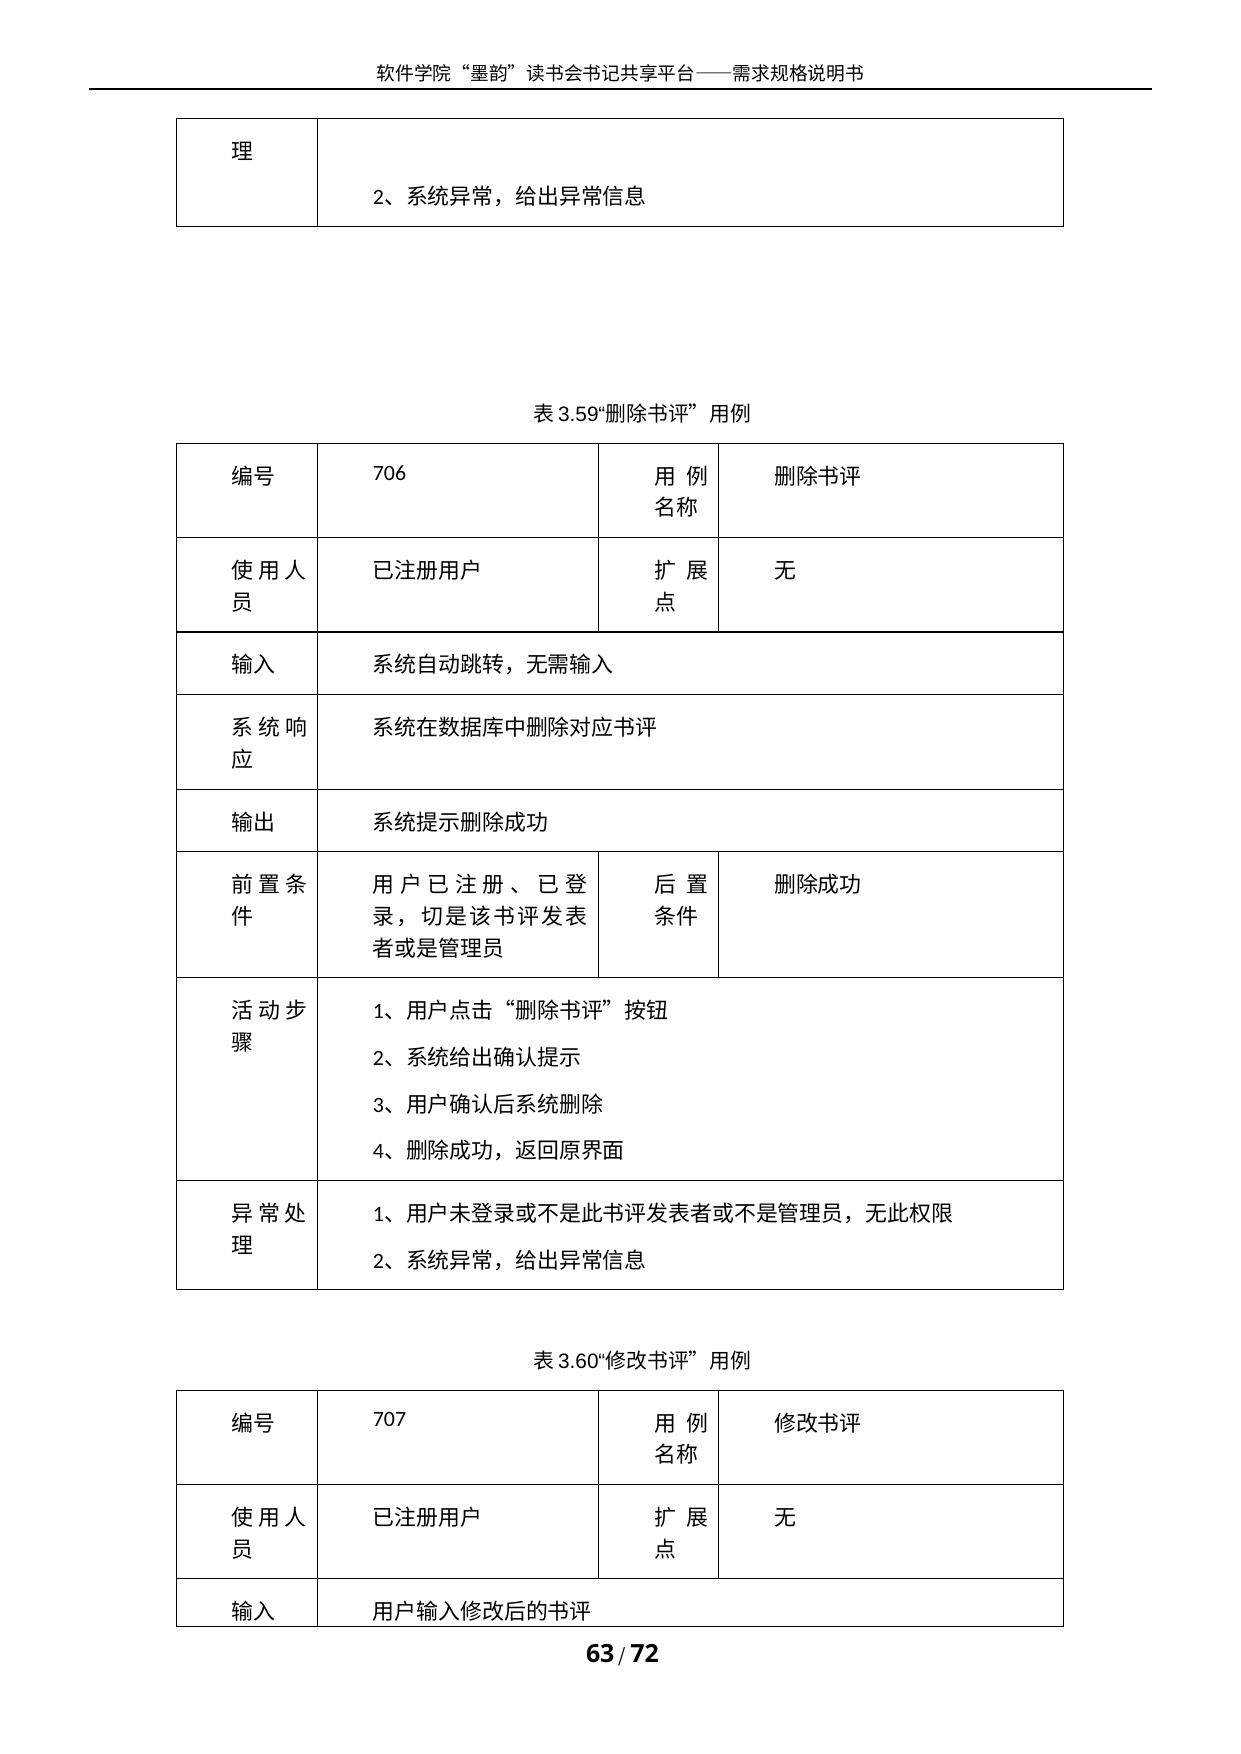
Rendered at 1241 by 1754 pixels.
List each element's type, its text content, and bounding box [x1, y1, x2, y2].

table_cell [318, 119, 1063, 226]
table_cell 前置条件 [177, 852, 317, 977]
table_header 707 [318, 1391, 598, 1484]
table_cell 系统响应 [177, 695, 317, 788]
table_cell 用户点击“删除书评”按钮 系统给出确认提示 用户确认后系统删除 删除成功，返回原界面 [318, 978, 1063, 1180]
table_cell 系统提示删除成功 [318, 790, 1063, 851]
table_header 修改书评 [719, 1391, 1063, 1484]
table_cell 输入 [177, 1579, 317, 1626]
table_cell 已注册用户 [318, 538, 598, 631]
table_header 用例名称 [599, 444, 718, 537]
table_cell 系统在数据库中删除对应书评 [318, 695, 1063, 788]
table_cell 异常处理 [177, 1181, 317, 1289]
table_cell 无 [719, 538, 1063, 631]
table_header 编号 [177, 444, 317, 537]
table_cell 活动步骤 [177, 978, 317, 1180]
table_cell 用户未登录或不是此书评发表者或不是管理员，无此权限 系统异常，给出异常信息 [318, 1181, 1063, 1289]
table_cell 使用人员 [177, 538, 317, 631]
table_cell 异常处理 [177, 119, 317, 226]
text 表3.60“修改书评”用例 [132, 1344, 1152, 1374]
table_cell 输出 [177, 790, 317, 851]
table_header 删除书评 [719, 444, 1063, 537]
table_header 706 [318, 444, 598, 537]
table_cell 用户输入修改后的书评 [318, 1579, 1063, 1626]
table_cell 无 [719, 1485, 1063, 1578]
text 表3.59“删除书评”用例 [132, 397, 1152, 428]
table_cell 用户已注册、已登录，切是该书评发表者或是管理员 [318, 852, 598, 977]
table_cell 已注册用户 [318, 1485, 598, 1578]
table_cell 扩展点 [599, 1485, 718, 1578]
table_cell 使用人员 [177, 1485, 317, 1578]
table_cell 扩展点 [599, 538, 718, 631]
table_header 用例名称 [599, 1391, 718, 1484]
table_cell 后置条件 [599, 852, 718, 977]
table_cell 删除成功 [719, 852, 1063, 977]
table_header 编号 [177, 1391, 317, 1484]
table_cell 输入 [177, 633, 317, 694]
table_cell 系统自动跳转，无需输入 [318, 633, 1063, 694]
